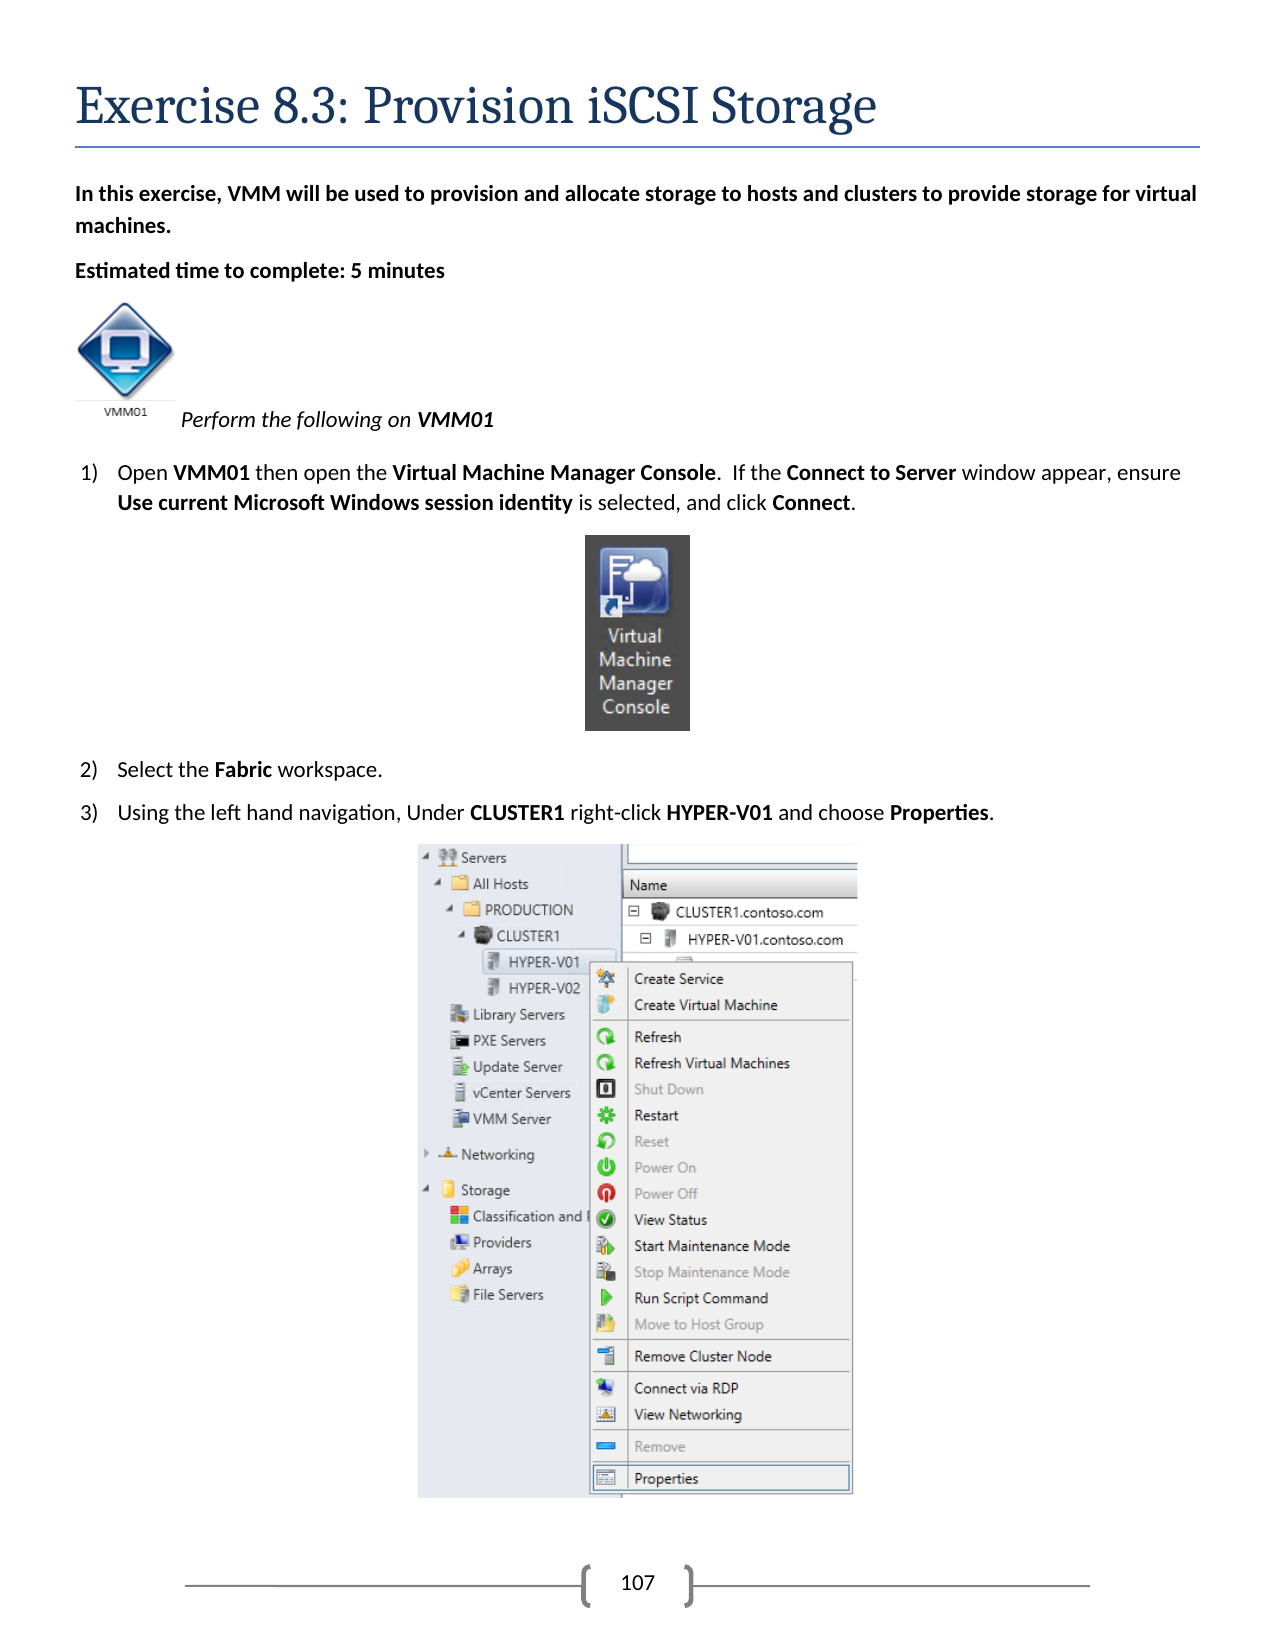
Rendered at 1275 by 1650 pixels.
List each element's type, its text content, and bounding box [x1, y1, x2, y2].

text Perform the following on VMM01 [75, 301, 1200, 433]
list Estimated time to complete: 5 minutes [75, 256, 1200, 284]
picture [417, 844, 858, 1498]
picture [585, 535, 690, 731]
list Select the Fabric workspace. [79, 755, 1200, 783]
picture [75, 300, 176, 427]
list Using the left hand navigation, Under CLUSTER1 right-click HYPER-V01 and choose Properties. [80, 798, 1200, 826]
list Open VMM01 then open the Virtual Machine Manager Console. If the Connect to Server window appear, ensure Use current Microsoft Windows session identity is selected, and click Connect. [80, 458, 1200, 516]
list In this exercise, VMM will be used to provision and allocate storage to hosts and clusters to provide storage for virtual machines. [75, 179, 1200, 239]
